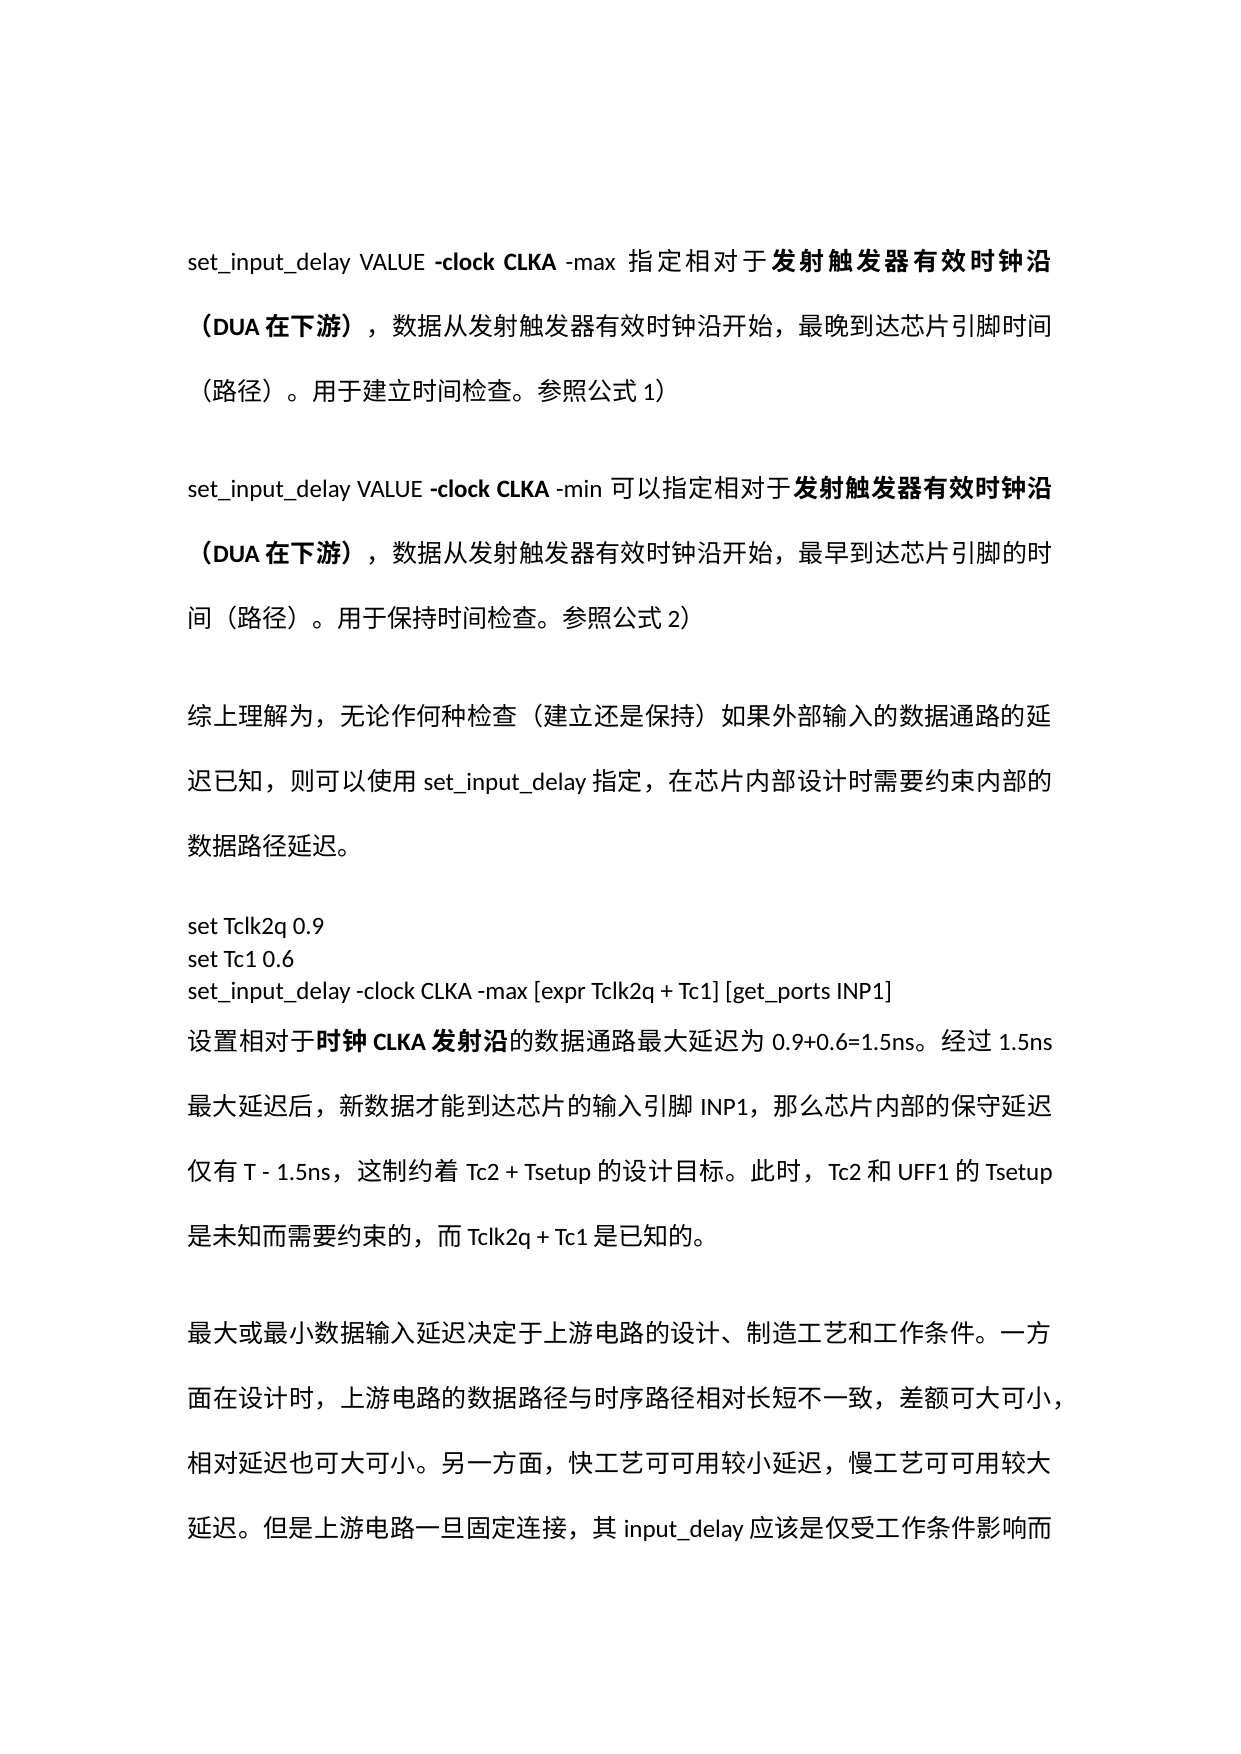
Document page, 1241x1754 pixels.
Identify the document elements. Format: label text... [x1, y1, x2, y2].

list 综上理解为，无论作何种检查（建立还是保持）如果外部输入的数据通路的延迟已知，则可以使用set_input_delay指定，在芯片内部设计时需要约束内部的数据路径延迟。 [187, 682, 1053, 877]
list 设置相对于时钟CLKA发射沿的数据通路最大延迟为0.9+0.6=1.5ns。经过1.5ns最大延迟后，新数据才能到达芯片的输入引脚INP1，那么芯片内部的保守延迟仅有T - 1.5ns，这制约着 Tc2 + Tsetup的设计目标。此时，Tc2和UFF1的Tsetup是未知而需要约束的，而Tclk2q + Tc1是已知的。 [187, 1007, 1053, 1267]
list set Tc1 0.6 [187, 942, 1053, 974]
list set_input_delay VALUE -clock CLKA -min 可以指定相对于发射触发器有效时钟沿（DUA在下游），数据从发射触发器有效时钟沿开始，最早到达芯片引脚的时间（路径）。用于保持时间检查。参照公式2） [187, 454, 1053, 649]
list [187, 1299, 1053, 1559]
list set Tclk2q 0.9 [187, 909, 1053, 942]
list set_input_delay -clock CLKA -max [expr Tclk2q + Tc1] [get_ports INP1] [187, 974, 1053, 1007]
list set_input_delay VALUE -clock CLKA -max 指定相对于发射触发器有效时钟沿（DUA在下游），数据从发射触发器有效时钟沿开始，最晚到达芯片引脚时间（路径）。用于建立时间检查。参照公式1） [187, 227, 1053, 422]
